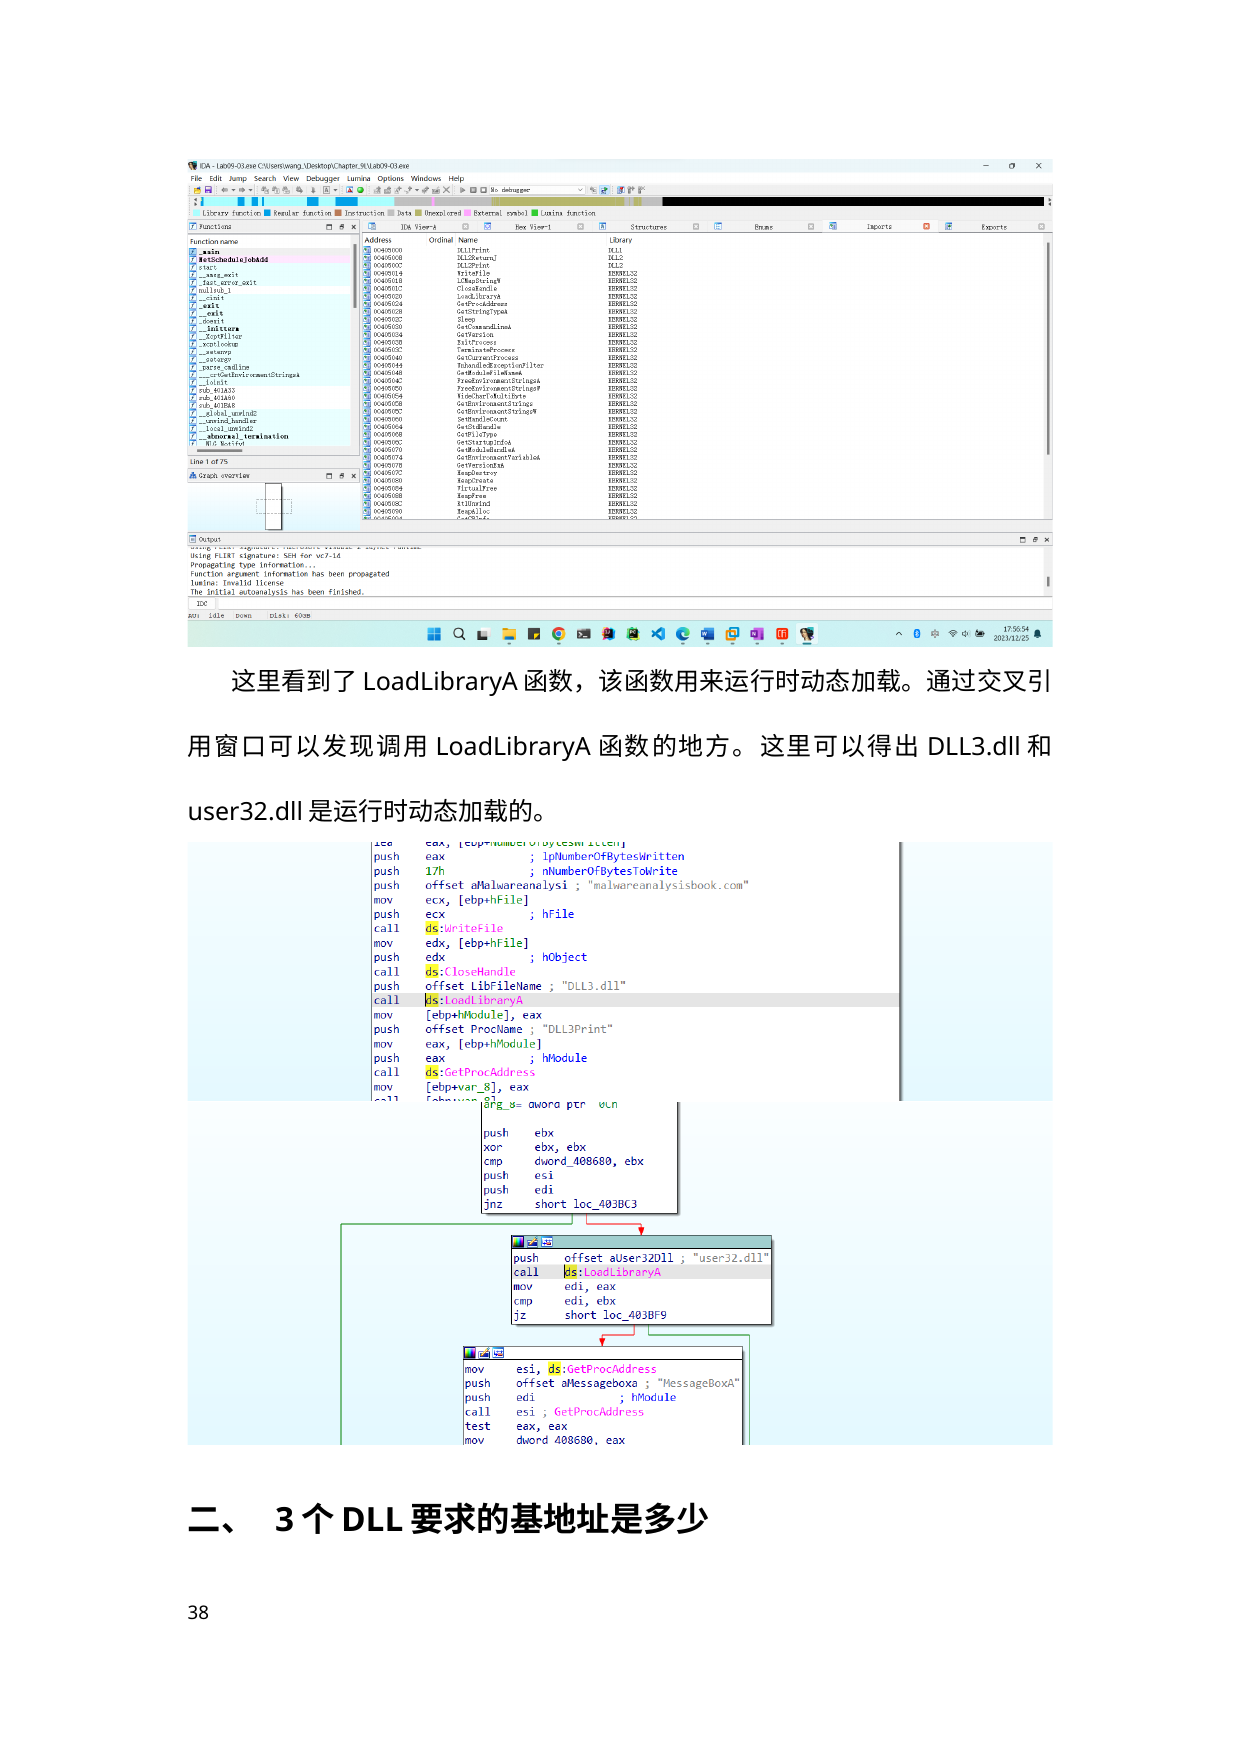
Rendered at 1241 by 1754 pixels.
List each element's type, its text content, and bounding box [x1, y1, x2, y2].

picture [187, 159, 1053, 647]
picture [187, 1102, 1053, 1445]
subtitle 3个DLL要求的基地址是多少 [187, 1485, 1053, 1550]
text 这里看到了LoadLibraryA函数，该函数用来运行时动态加载。通过交叉引用窗口可以发现调用LoadLibraryA函数的地方。这里可以得出DLL3.dll和user32.dll是运行时动态加载的。 [187, 647, 1053, 842]
picture [187, 842, 1053, 1101]
